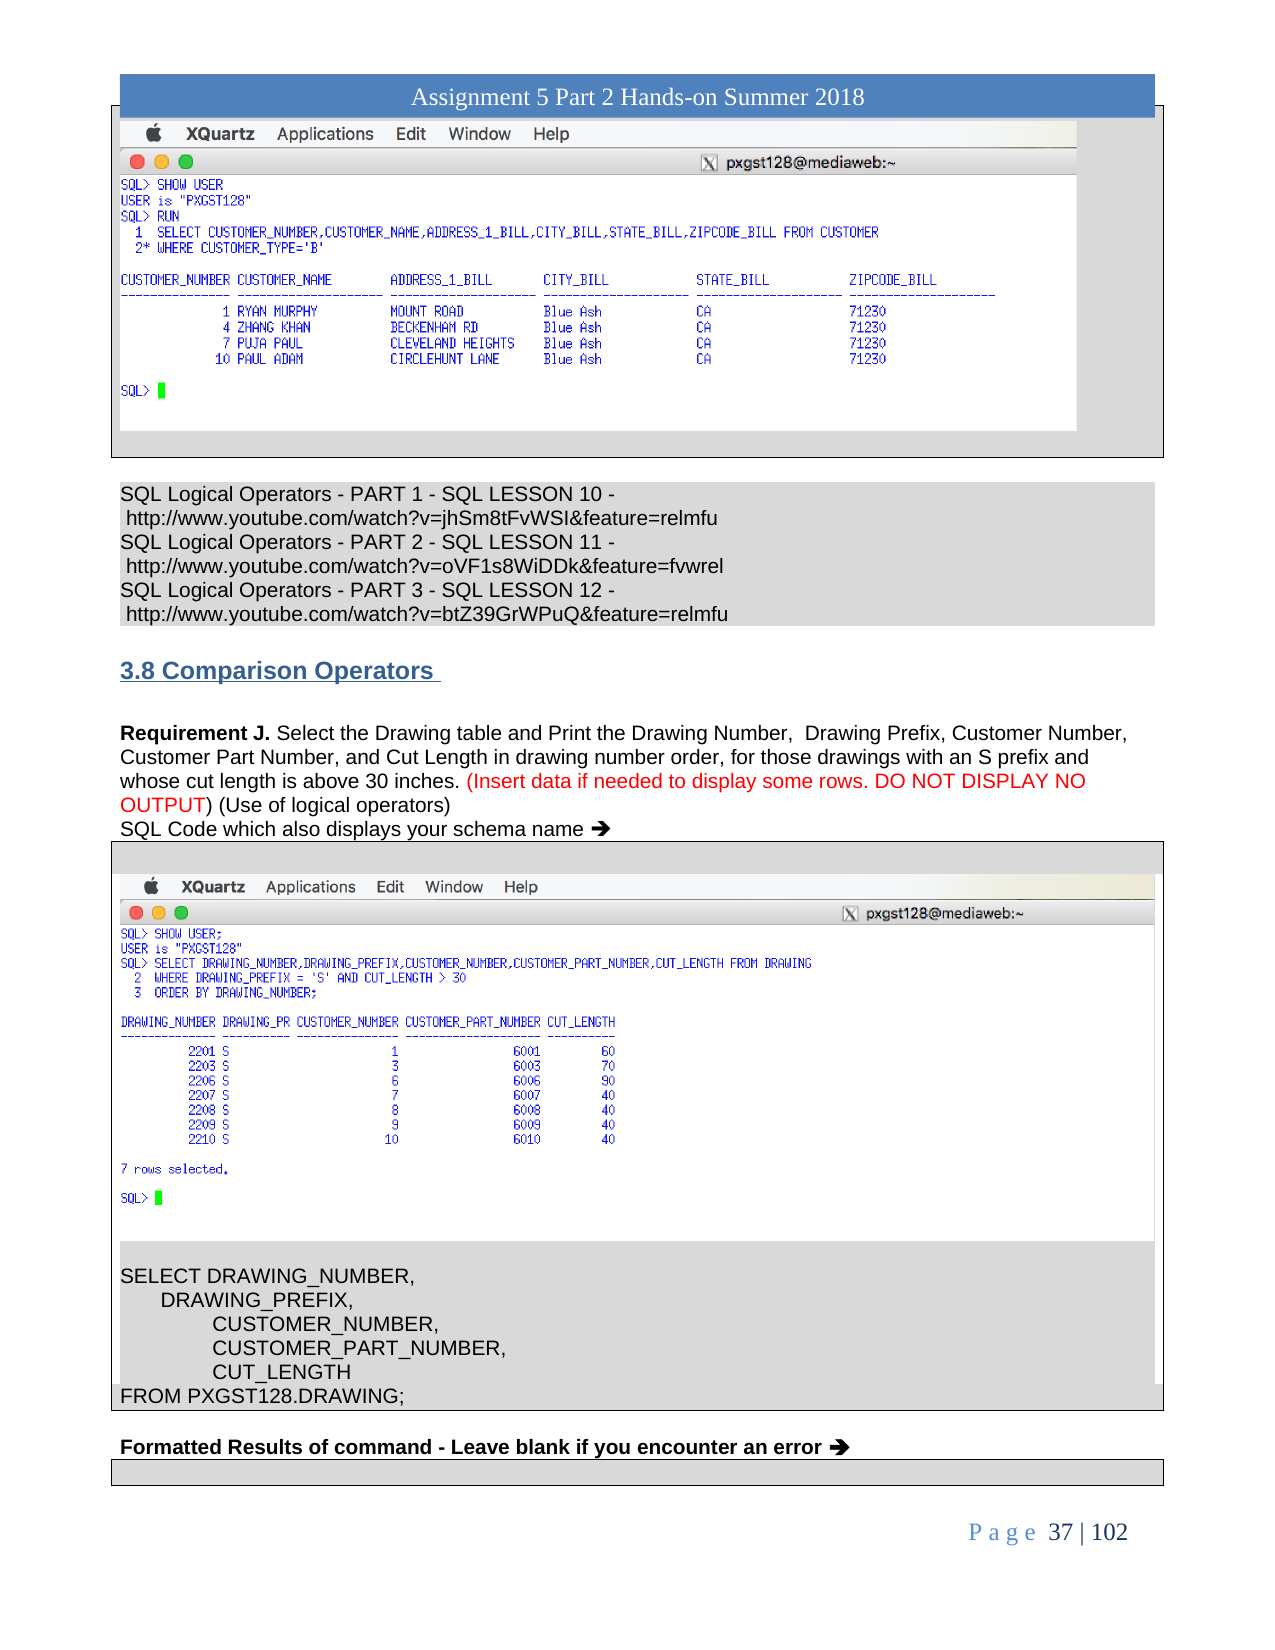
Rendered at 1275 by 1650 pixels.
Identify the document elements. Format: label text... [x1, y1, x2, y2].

text SQL Code which also displays your schema name [120, 817, 1155, 841]
text SQL Logical Operators - PART 2 - SQL LESSON 11 - [120, 530, 1155, 554]
text http://www.youtube.com/watch?v=oVF1s8WiDDk&feature=fvwrel [120, 554, 1155, 578]
text SELECT DRAWING_NUMBER, [120, 1264, 1155, 1288]
text Formatted Results of command - Leave blank if you encounter an error [120, 1435, 1155, 1459]
text SQL Logical Operators - PART 3 - SQL LESSON 12 - [120, 578, 1155, 602]
text Requirement J. Select the Drawing table and Print the Drawing Number, Drawing Prefix, Customer Number, Customer Part Number, and Cut Length in drawing number order, for those drawings with an S prefix and whose cut length is above 30 inches. (Insert data if needed to display some rows. DO NOT DISPLAY NO OUTPUT) (Use of logical operators) [120, 721, 1155, 817]
text CUSTOMER_NUMBER, [120, 1312, 1155, 1336]
text CUSTOMER_PART_NUMBER, [120, 1336, 1155, 1360]
text SQL Logical Operators - PART 1 - SQL LESSON 10 - [120, 482, 1155, 506]
picture [120, 874, 1155, 1241]
text DRAWING_PREFIX, [120, 1288, 1155, 1312]
subtitle 3.8 Comparison Operators [120, 656, 1155, 684]
text CUT_LENGTH [120, 1360, 1155, 1375]
text http://www.youtube.com/watch?v=jhSm8tFvWSI&feature=relmfu [120, 506, 1155, 530]
text http://www.youtube.com/watch?v=btZ39GrWPuQ&feature=relmfu [120, 602, 1155, 626]
text FROM PXGST128.DRAWING; [112, 1375, 1163, 1410]
picture [120, 121, 1077, 431]
